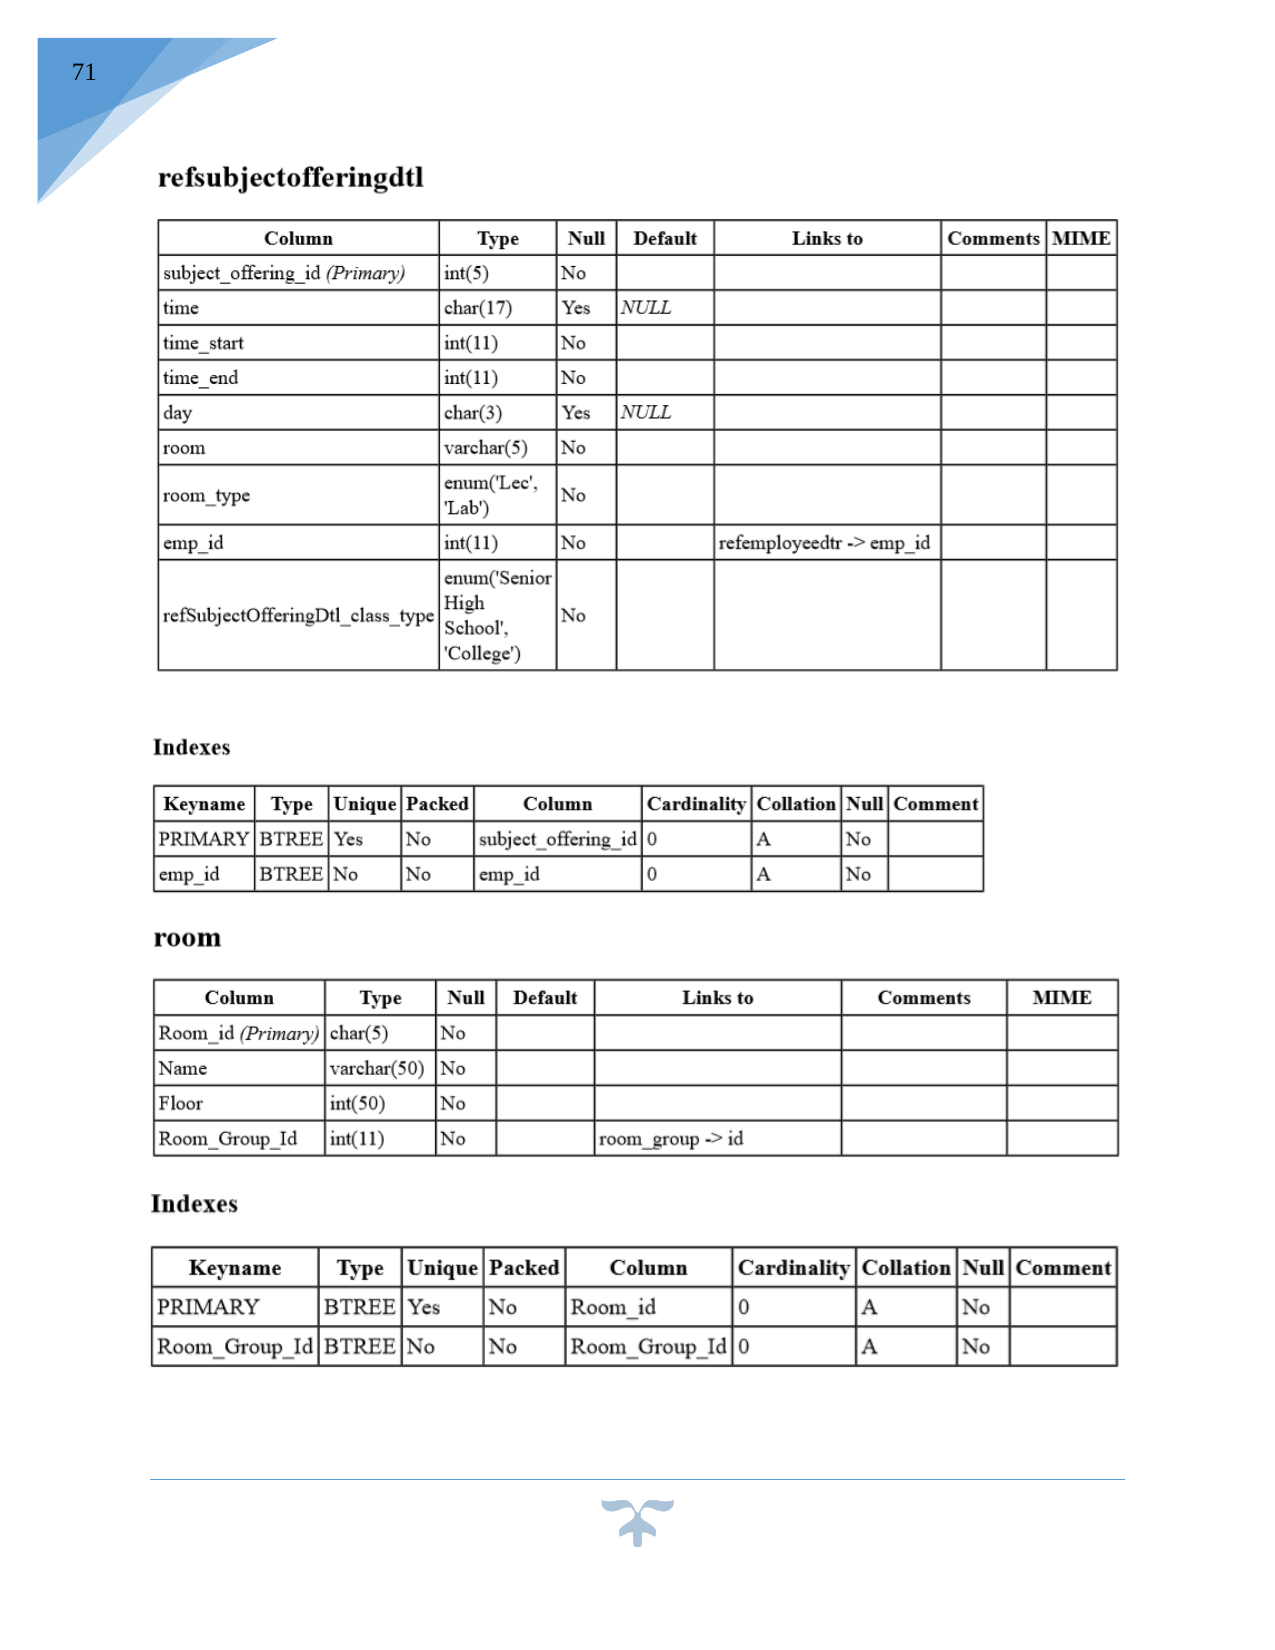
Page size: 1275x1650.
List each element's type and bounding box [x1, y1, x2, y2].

picture [37, 37, 279, 206]
